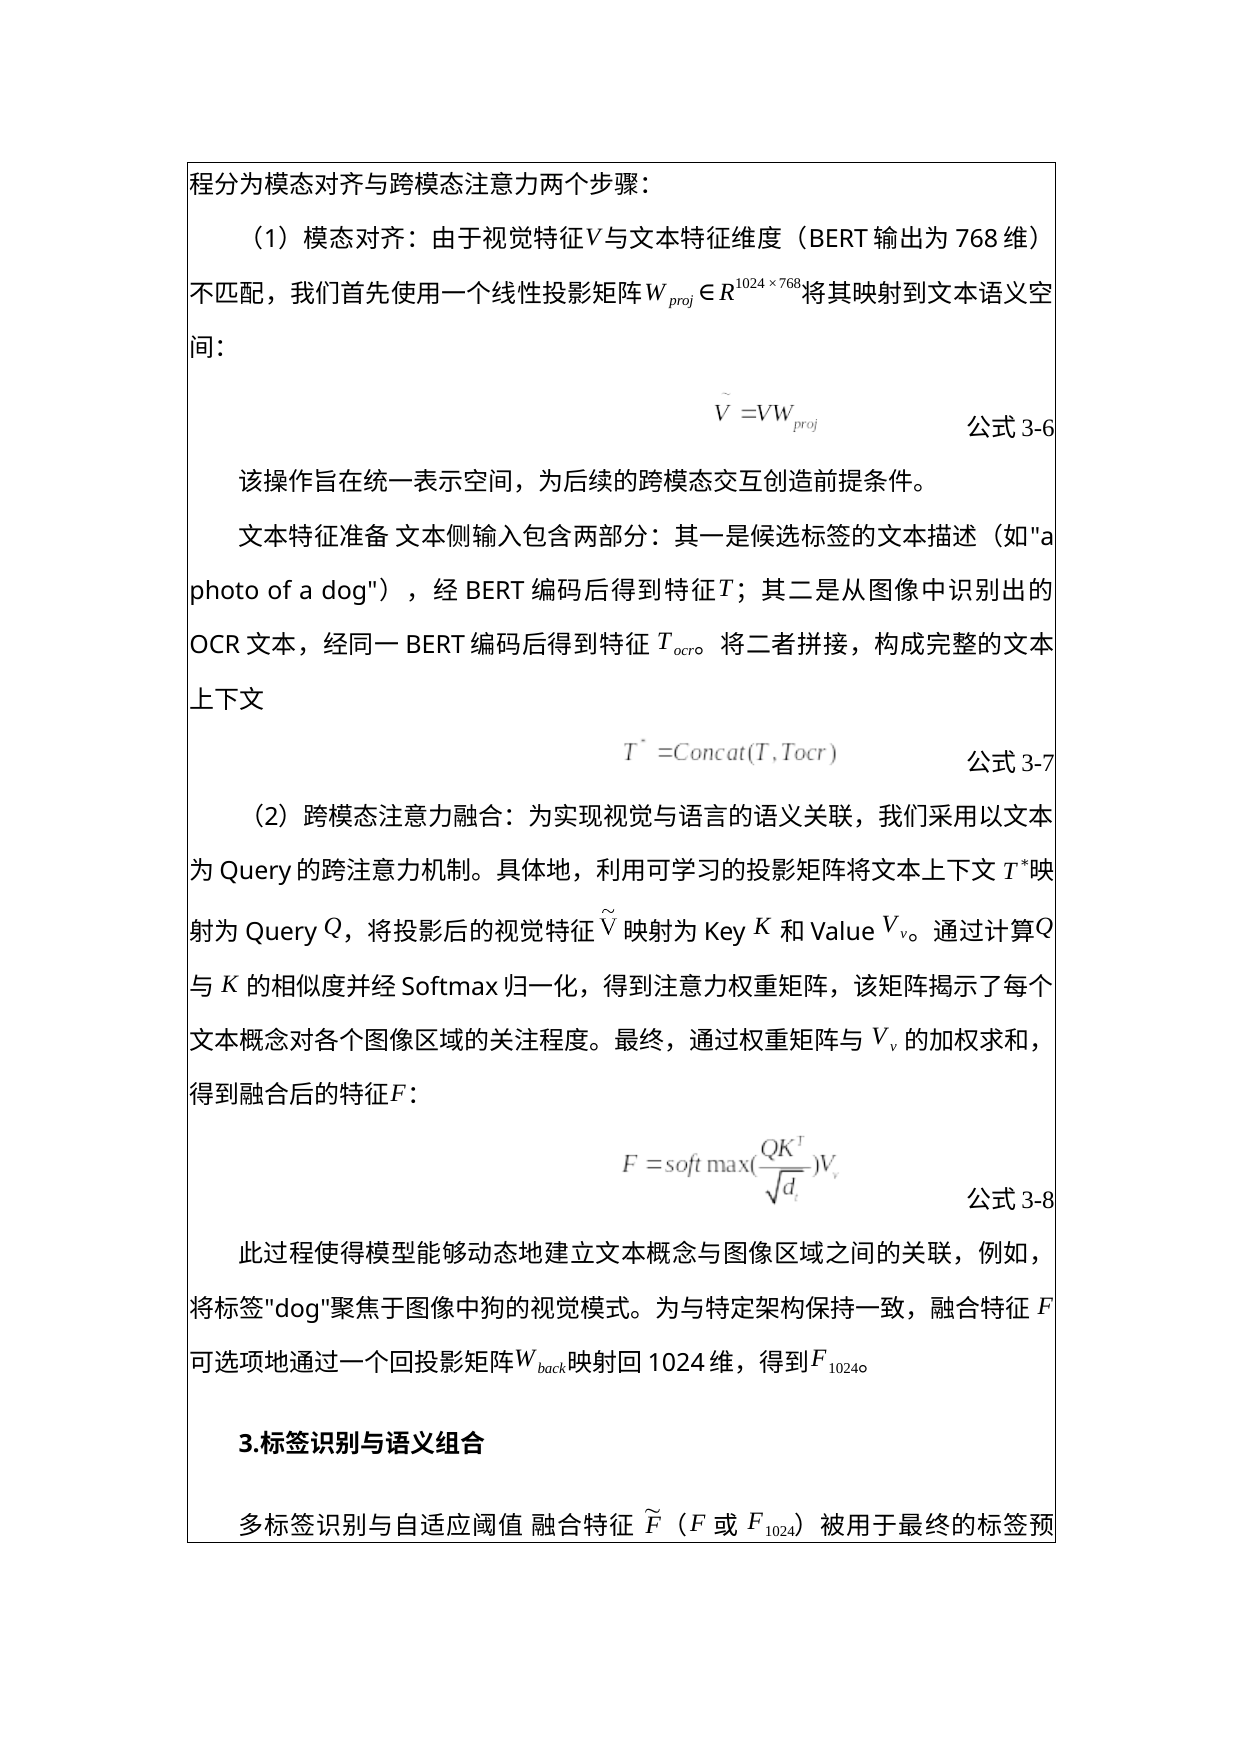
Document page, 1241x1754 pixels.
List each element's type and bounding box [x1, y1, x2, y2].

table_cell [188, 163, 1055, 1542]
